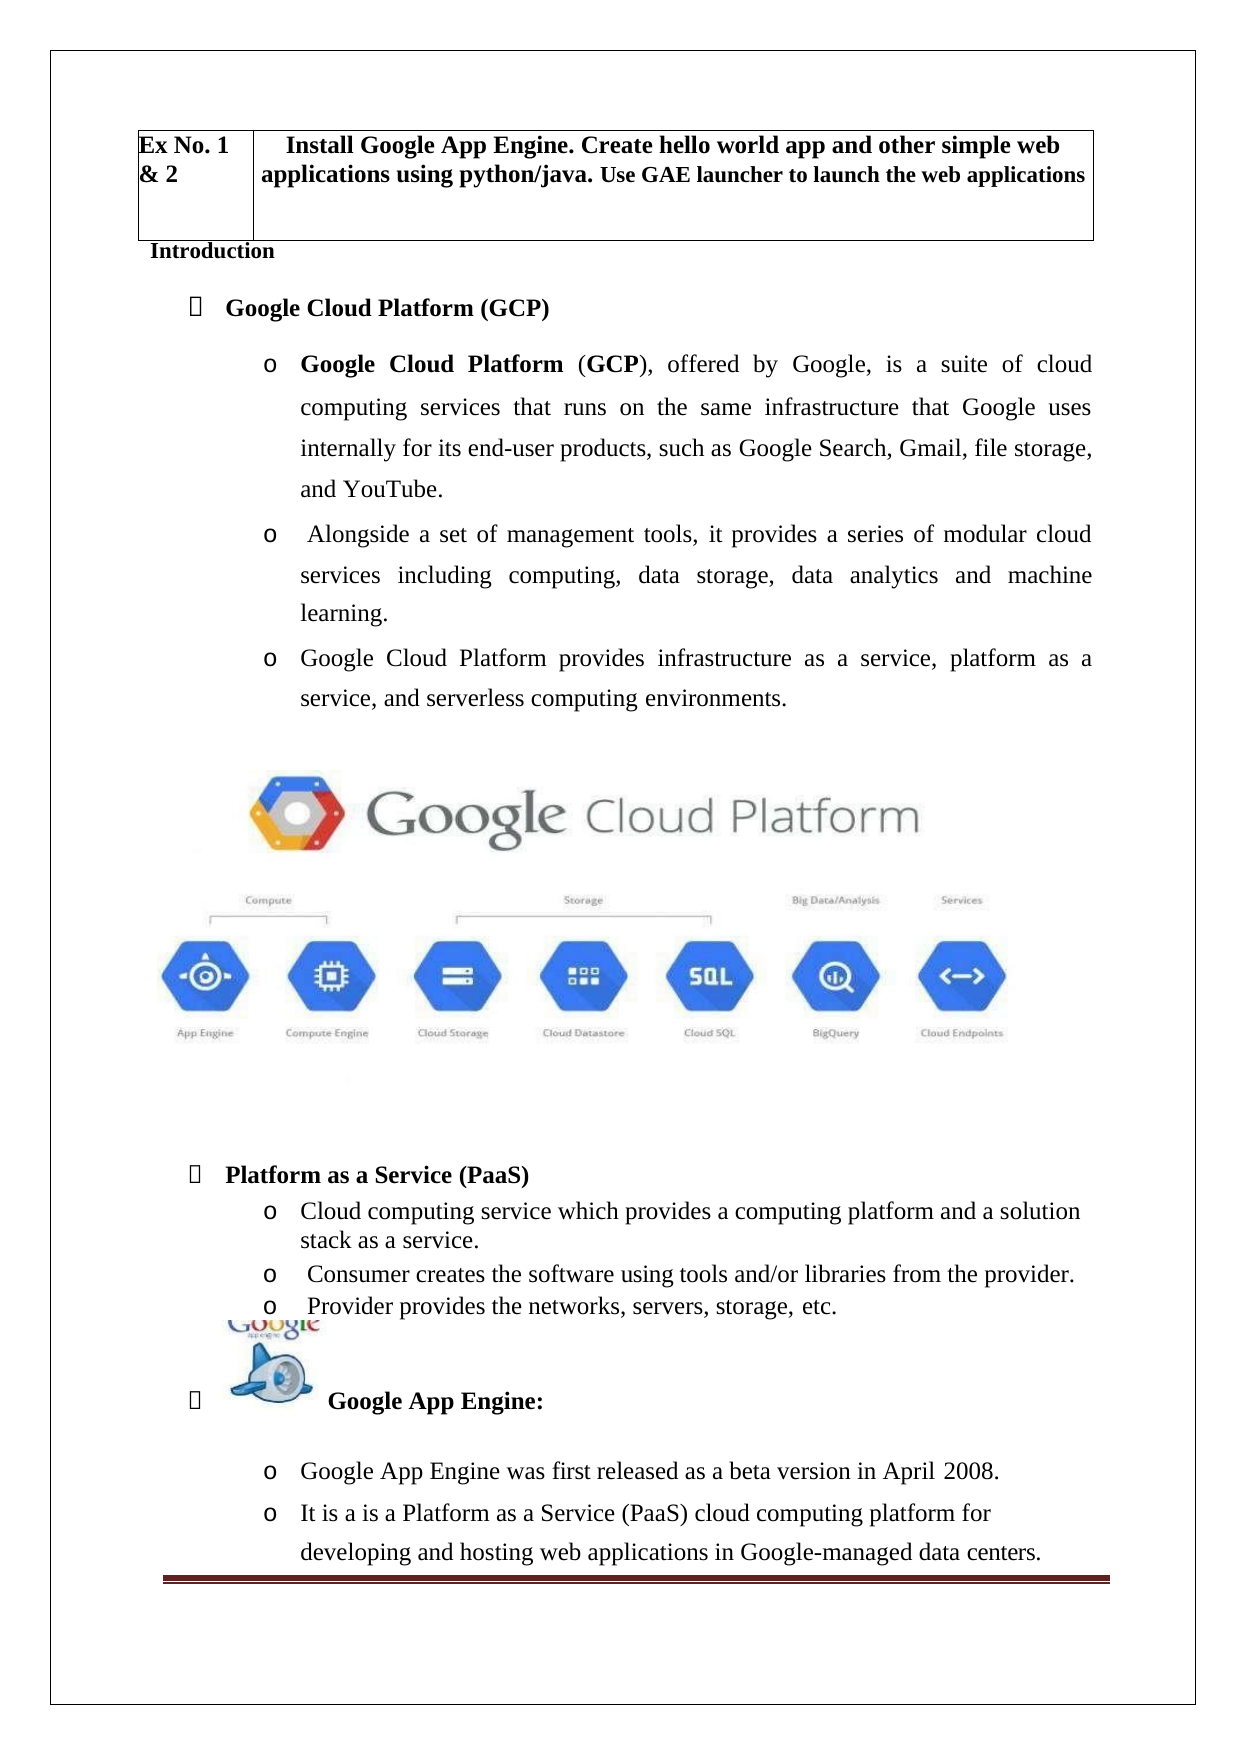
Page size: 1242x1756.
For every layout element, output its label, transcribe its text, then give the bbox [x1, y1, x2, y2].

list Cloud computing service which provides a computing platform and a solution stack as a service. [263, 1195, 1082, 1254]
subtitle Google Cloud Platform (GCP) [187, 287, 1195, 324]
list Google Cloud Platform (GCP), offered by Google, is a suite of cloud computing services that runs on the same infrastructure that Google uses internally for its end-user products, such as Google Search, Gmail, file storage, and YouTube. [263, 349, 1092, 503]
picture [221, 1320, 328, 1410]
subtitle  Google App Engine: [187, 1320, 1195, 1432]
subtitle Platform as a Service (PaaS) [187, 1157, 1195, 1191]
list Google Cloud Platform provides infrastructure as a service, platform as a service, and serverless computing environments. [263, 643, 1092, 711]
list Alongside a set of management tools, it provides a series of modular cloud services including computing, data storage, data analytics and machine learning. [263, 519, 1092, 627]
list Google App Engine was first released as a beta version in April 2008. [263, 1456, 1195, 1487]
list It is a is a Platform as a Service (PaaS) cloud computing platform for developing and hosting web applications in Google-managed data centers. [263, 1498, 1043, 1566]
list Consumer creates the software using tools and/or libraries from the provider. [262, 1259, 1195, 1289]
list Provider provides the networks, servers, storage, etc. [262, 1290, 1195, 1320]
text Introduction [150, 237, 1195, 263]
picture [156, 770, 1017, 1085]
